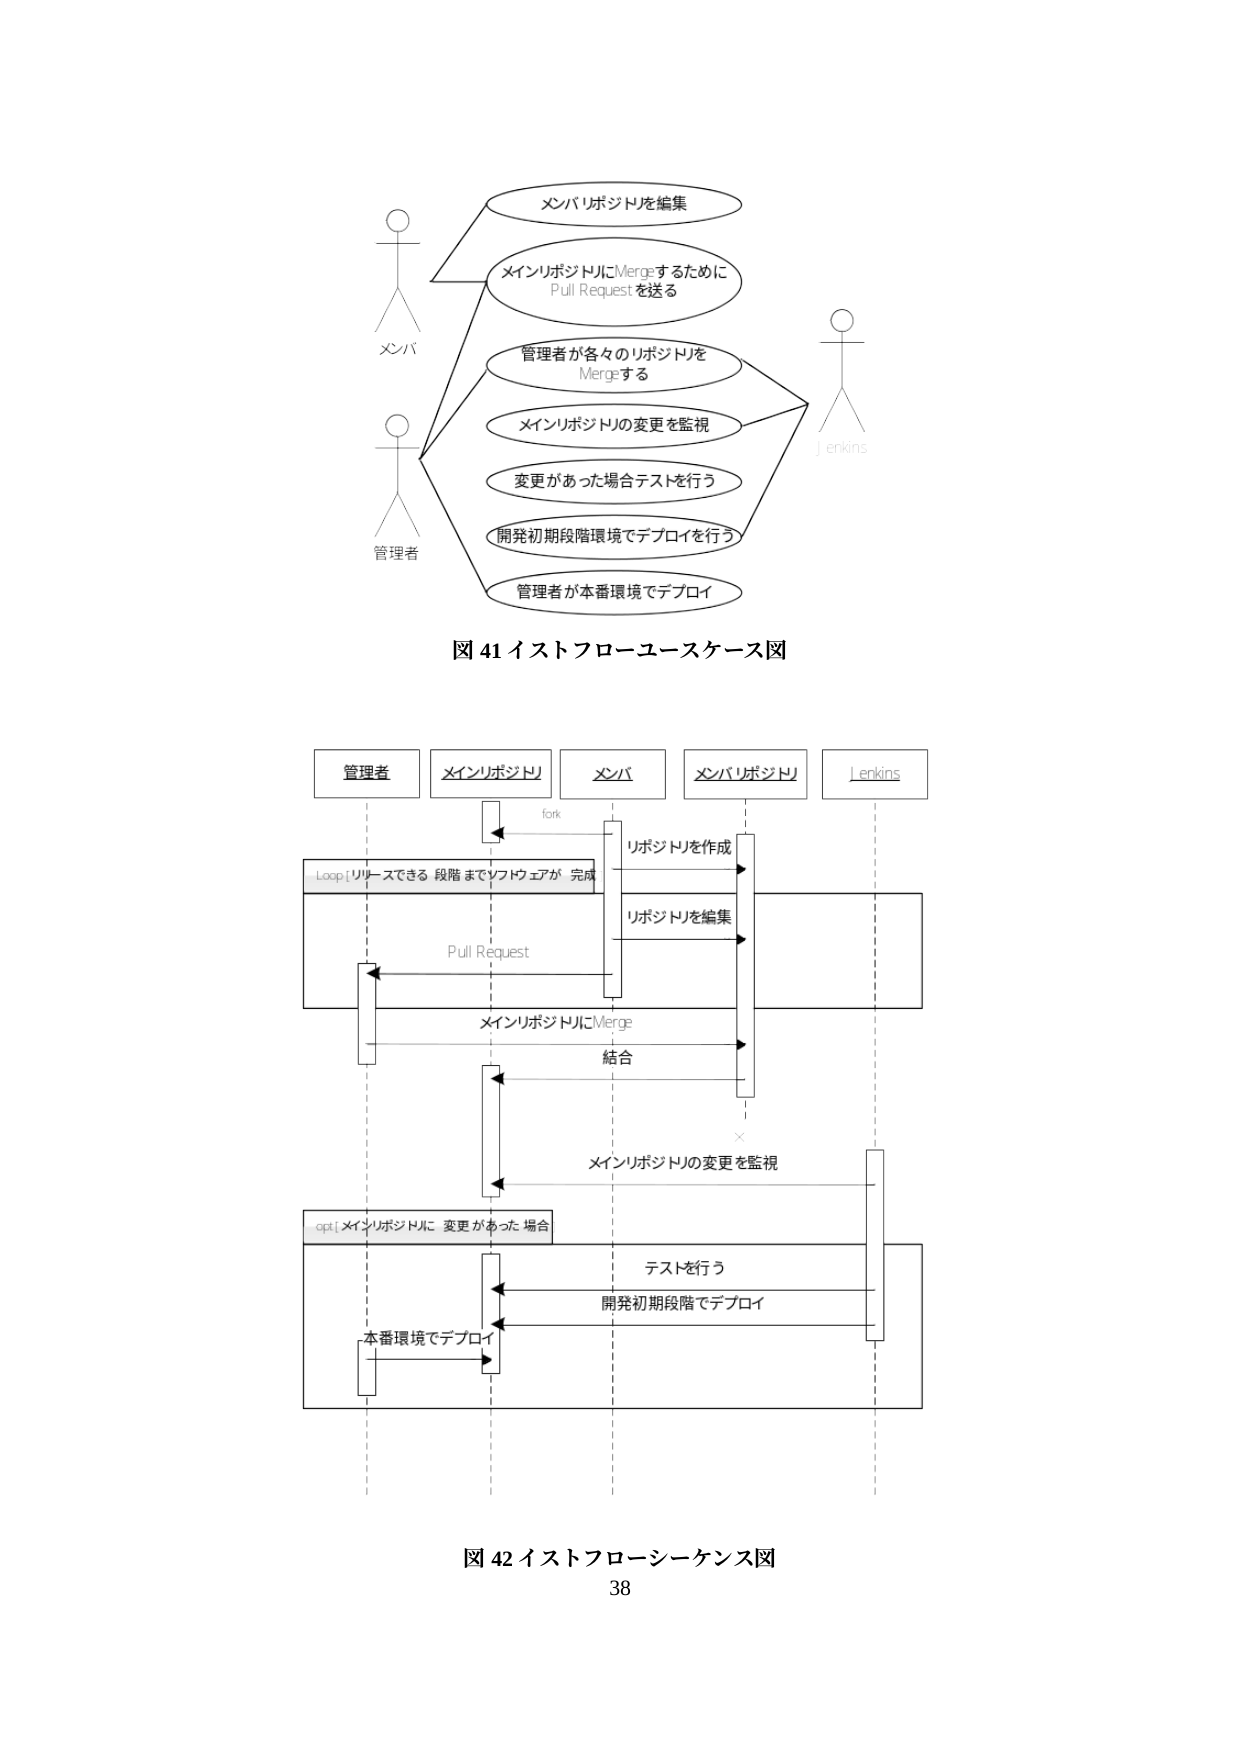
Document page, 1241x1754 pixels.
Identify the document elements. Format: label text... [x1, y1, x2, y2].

text 図 42イストフローシーケンス図 [148, 1539, 1092, 1574]
text 図 41イストフローユースケース図 [148, 632, 1092, 667]
